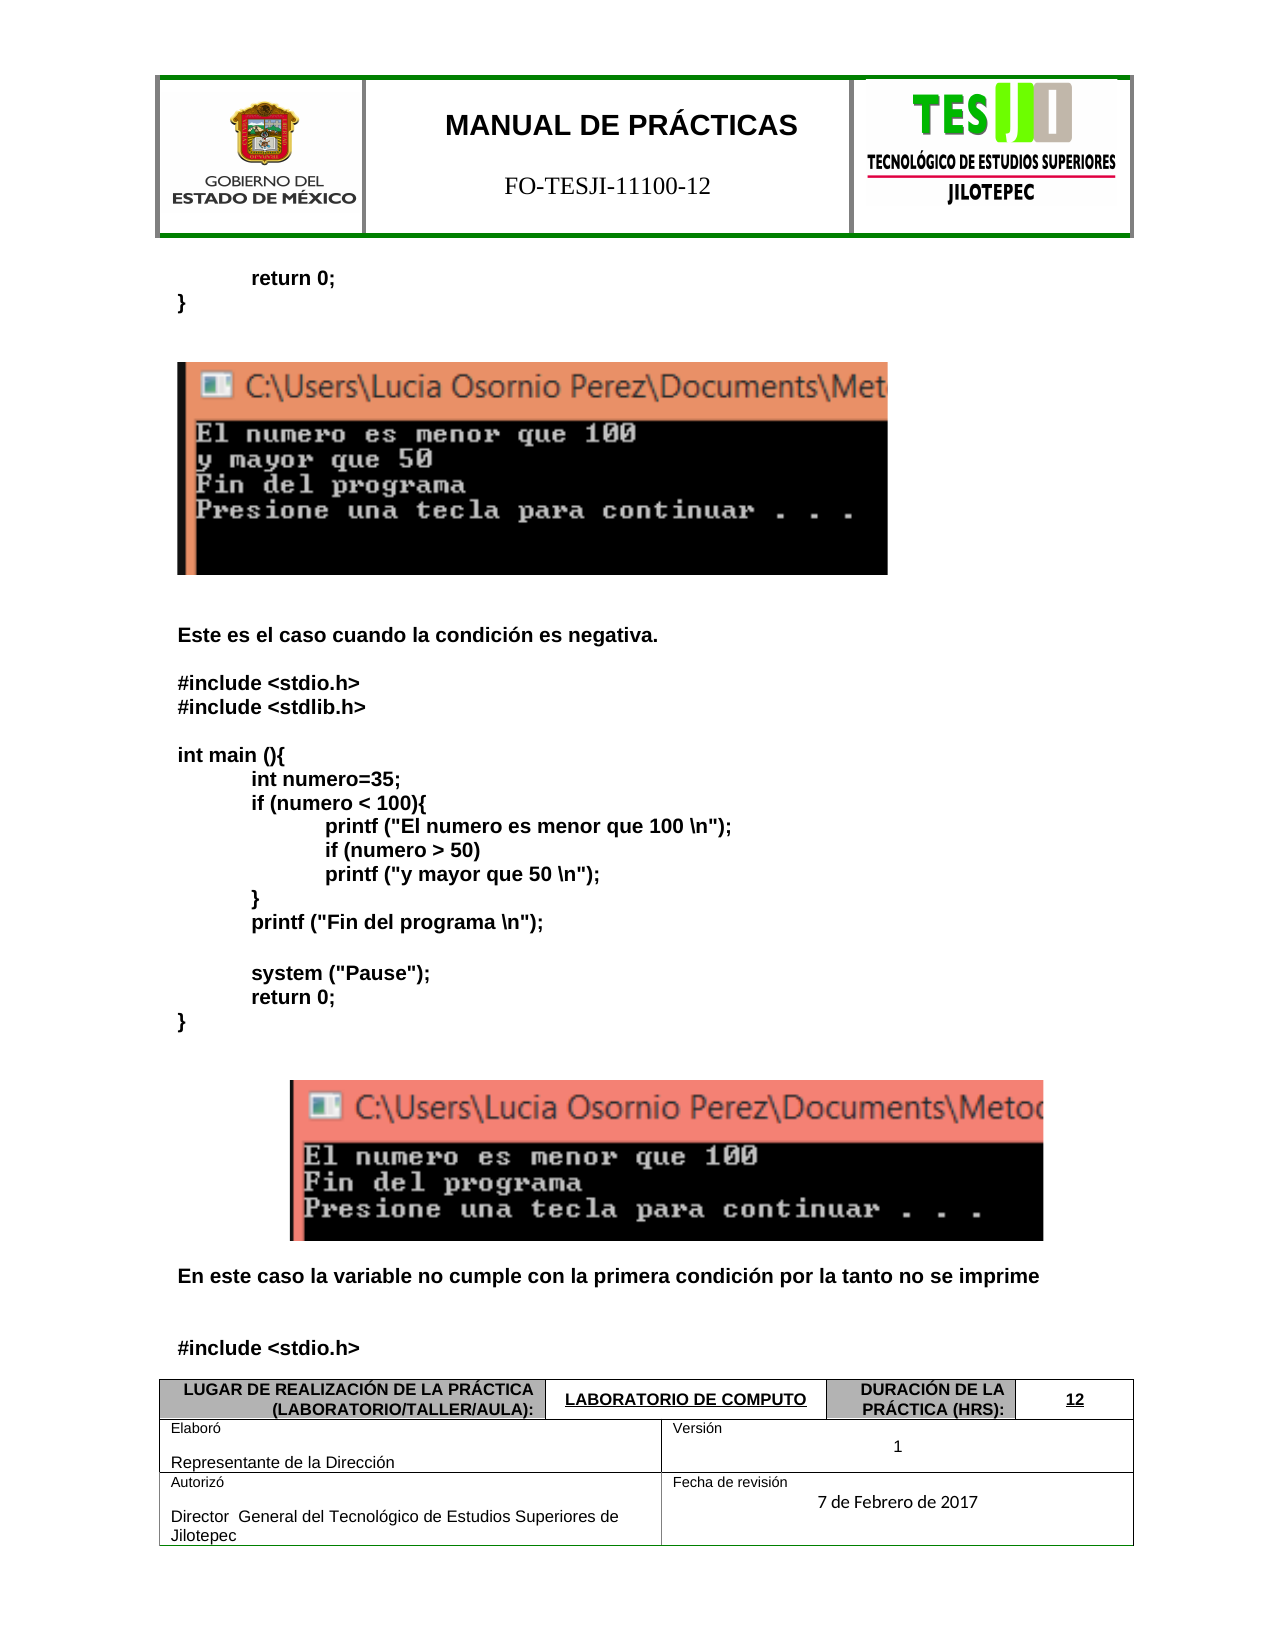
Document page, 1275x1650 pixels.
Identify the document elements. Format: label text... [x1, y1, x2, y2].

text } [177, 1008, 1098, 1032]
text return 0; [177, 266, 1098, 290]
text En este caso la variable no cumple con la primera condición por la tanto no se imprime [177, 1264, 1098, 1288]
text int numero=35; [177, 766, 1098, 790]
picture [865, 79, 1118, 206]
text printf ("Fin del programa \n"); [177, 910, 1098, 934]
text #include <stdio.h> [177, 1336, 1098, 1360]
text #include <stdio.h> [177, 671, 1098, 694]
picture [161, 92, 360, 213]
text if (numero > 50) [177, 838, 1098, 862]
picture [289, 1080, 1044, 1241]
text return 0; [177, 984, 1098, 1008]
text printf ("El numero es menor que 100 \n"); [177, 814, 1098, 838]
text Este es el caso cuando la condición es negativa. [177, 623, 1098, 647]
text int main (){ [177, 742, 1098, 766]
text } [177, 886, 1098, 910]
text if (numero < 100){ [177, 790, 1098, 814]
text } [177, 290, 1098, 314]
text system ("Pause"); [177, 961, 1098, 984]
picture [177, 362, 888, 575]
text #include <stdlib.h> [177, 694, 1098, 718]
text printf ("y mayor que 50 \n"); [177, 862, 1098, 886]
